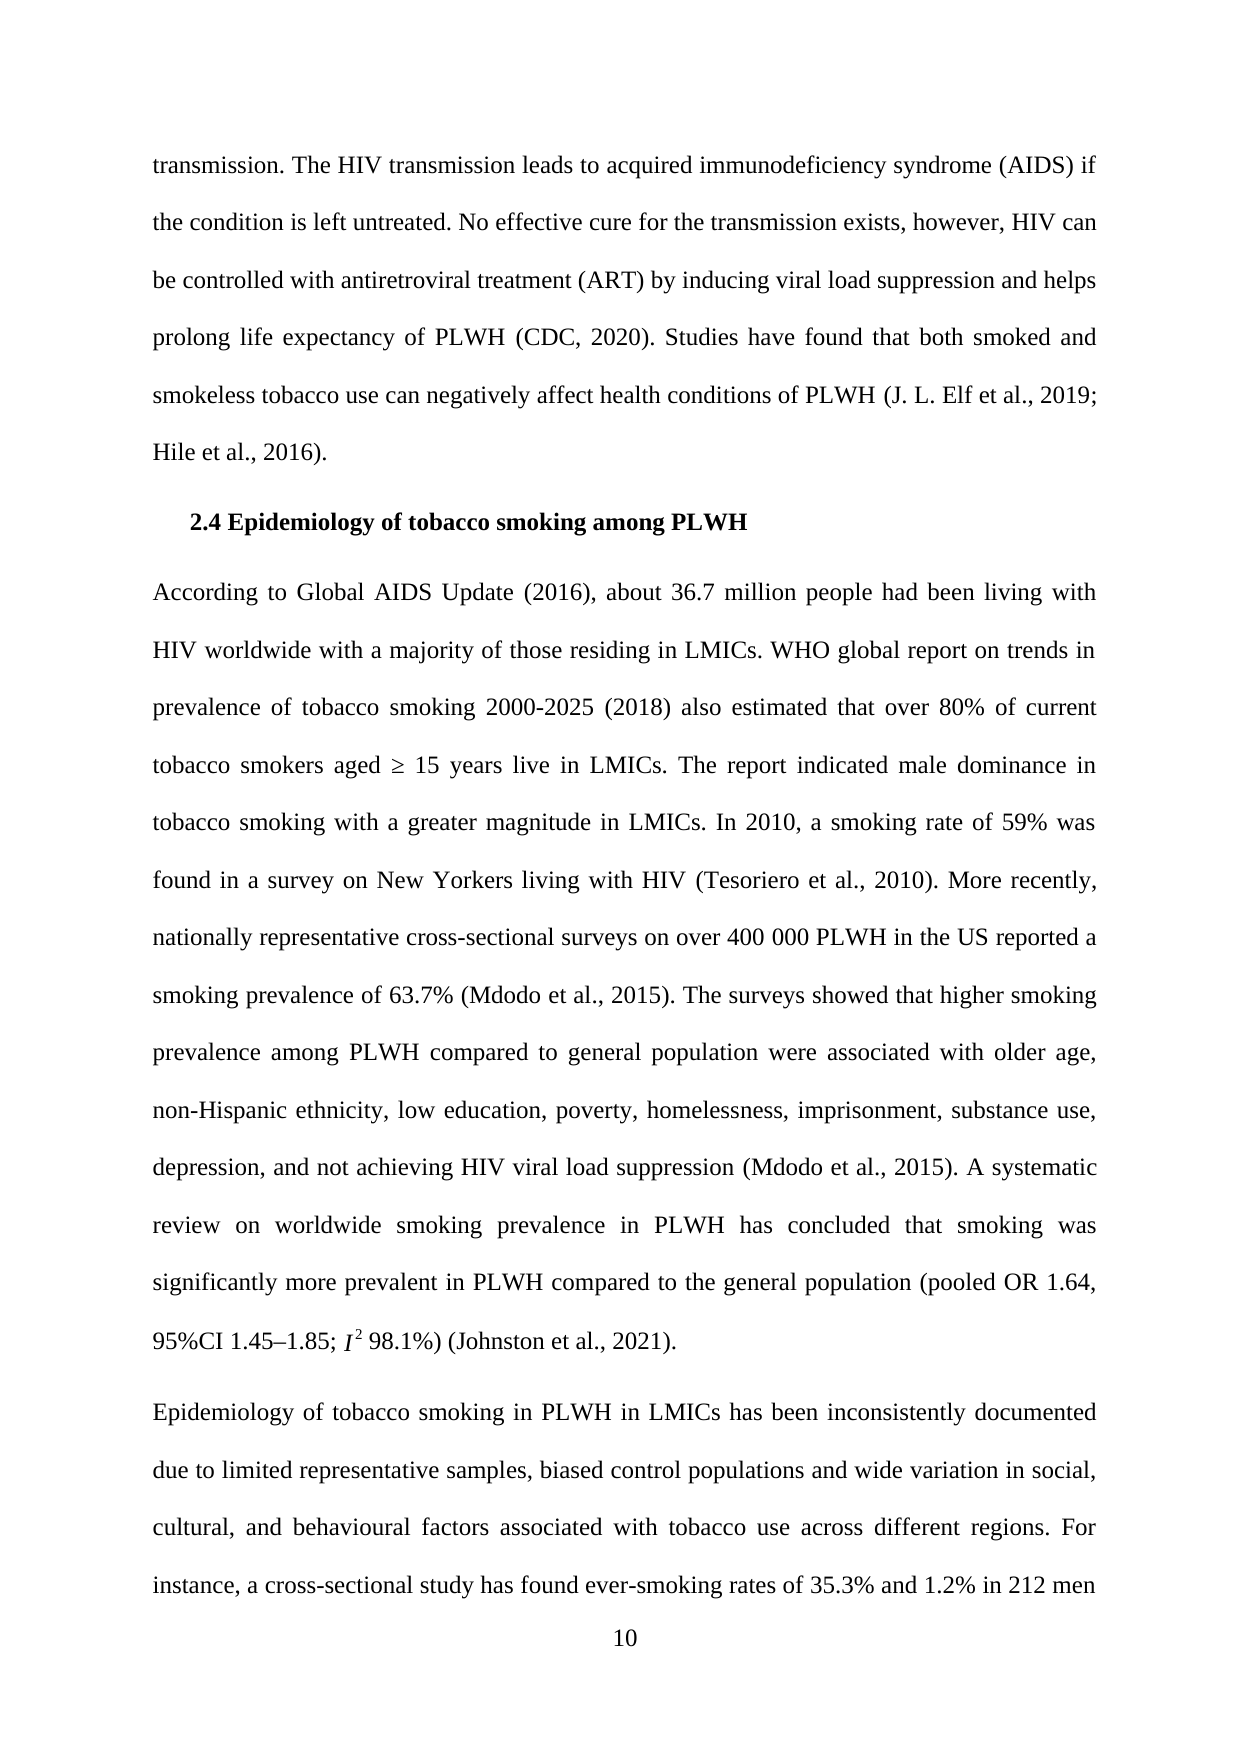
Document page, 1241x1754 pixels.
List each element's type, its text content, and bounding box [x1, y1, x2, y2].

list Epidemiology of tobacco smoking among PLWH [189, 507, 1097, 536]
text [152, 1397, 1097, 1599]
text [152, 150, 1097, 466]
text According to Global AIDS Update (2016), about 36.7 million people had been living with HIV worldwide with a majority of those residing in LMICs. WHO global report on trends in prevalence of tobacco smoking 2000-2025 (2018) also estimated that over 80% of current tobacco smokers aged ≥ 15 years live in LMICs. The report indicated male dominance in tobacco smoking with a greater magnitude in LMICs. In 2010, a smoking rate of 59% was found in a survey on New Yorkers living with HIV (Tesoriero et al., 2010). More recently, nationally representative cross-sectional surveys on over 400 000 PLWH in the US reported a smoking prevalence of 63.7% (Mdodo et al., 2015). The surveys showed that higher smoking prevalence among PLWH compared to general population were associated with older age, non-Hispanic ethnicity, low education, poverty, homelessness, imprisonment, substance use, depression, and not achieving HIV viral load suppression (Mdodo et al., 2015). A systematic review on worldwide smoking prevalence in PLWH has concluded that smoking was significantly more prevalent in PLWH compared to the general population (pooled OR 1.64, 95%CI 1.45–1.85; 98.1%) (Johnston et al., 2021). [152, 577, 1097, 1356]
